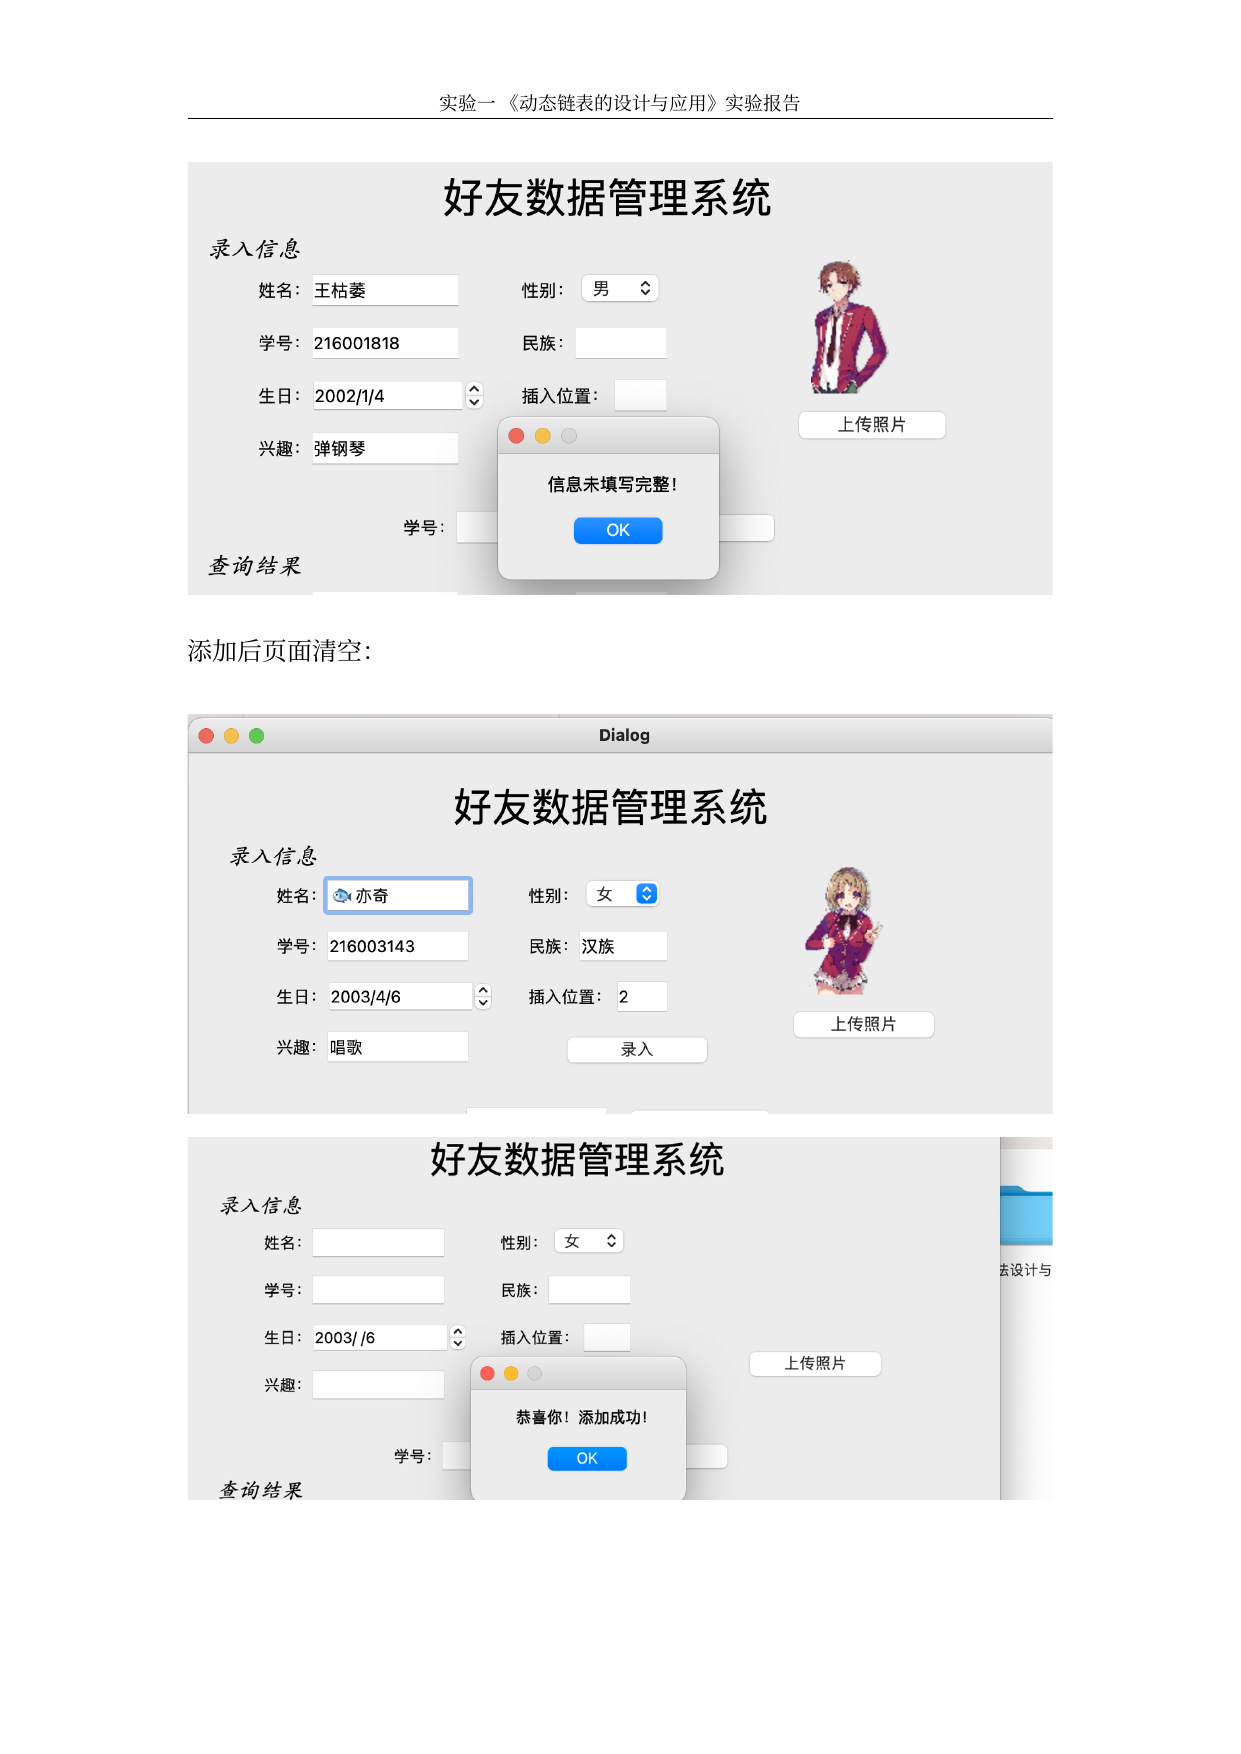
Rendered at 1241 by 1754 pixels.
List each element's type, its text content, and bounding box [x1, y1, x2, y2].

picture [187, 1137, 1053, 1500]
picture [187, 162, 1053, 595]
picture [187, 714, 1053, 1114]
text 添加后页面清空： [187, 617, 1053, 682]
